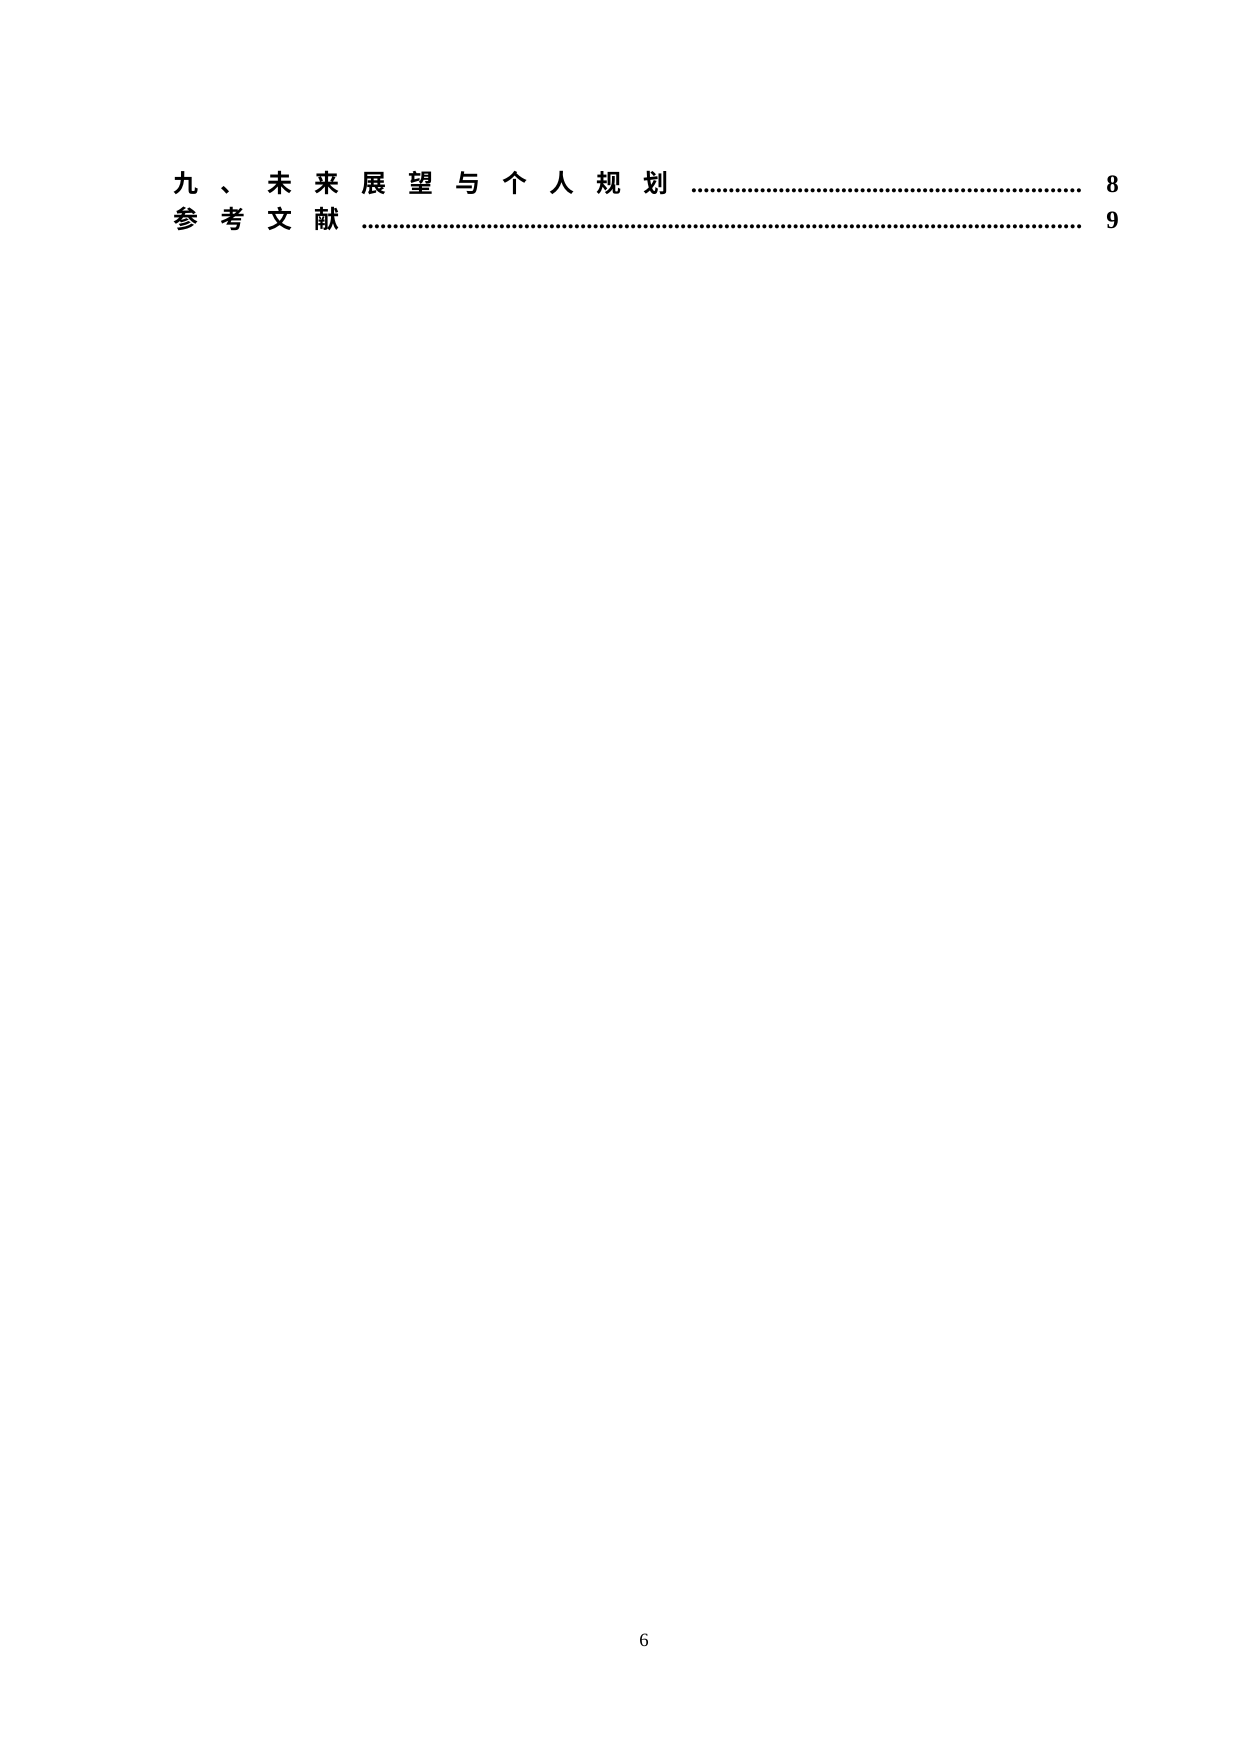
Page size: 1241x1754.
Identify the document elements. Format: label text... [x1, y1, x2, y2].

text 参考文献 9 [173, 199, 1114, 236]
text 九、未来展望与个人规划 8 [173, 163, 1114, 199]
